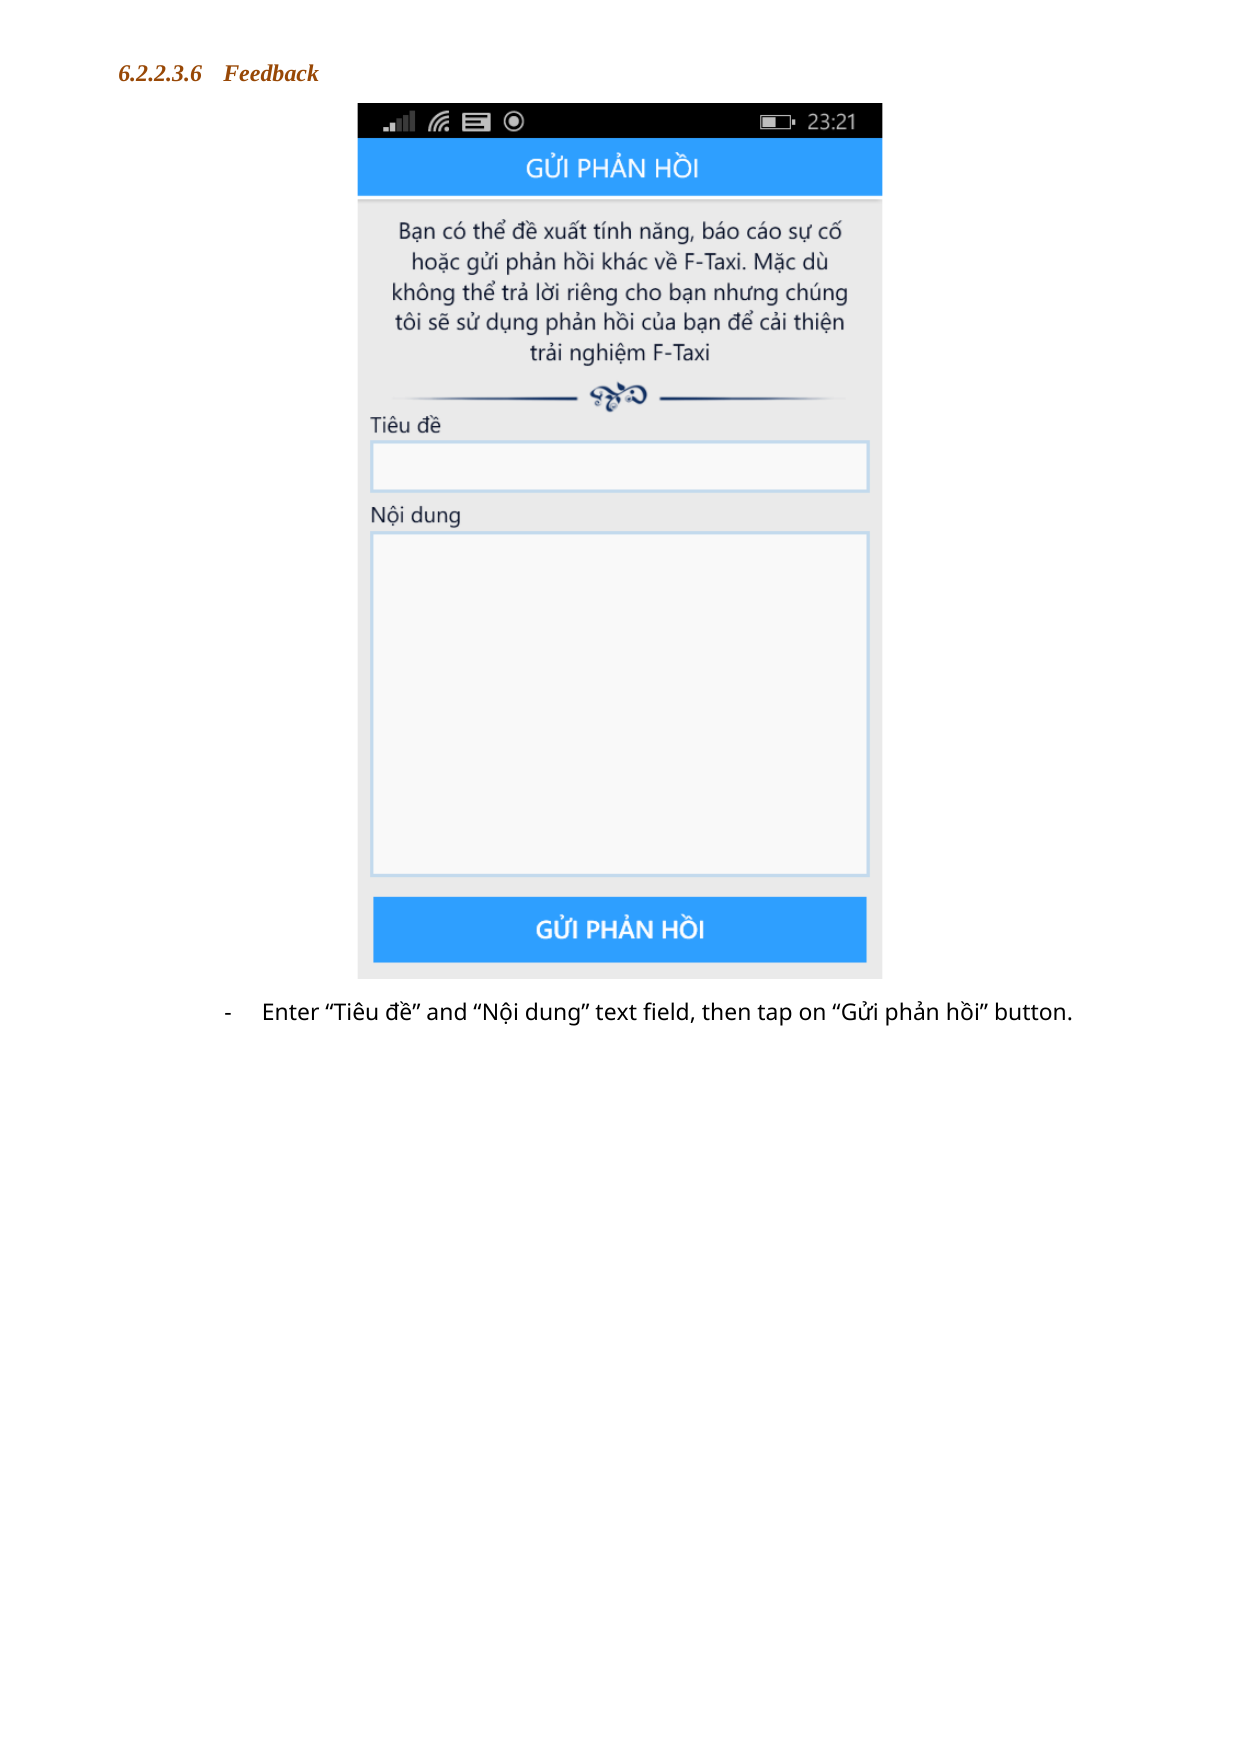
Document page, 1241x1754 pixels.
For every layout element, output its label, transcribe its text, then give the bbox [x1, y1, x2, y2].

list Enter “Tiêu đề” and “Nội dung” text field, then tap on “Gửi phản hồi” button. [175, 995, 1122, 1027]
picture [357, 103, 883, 979]
subtitle Feedback [118, 59, 1122, 87]
